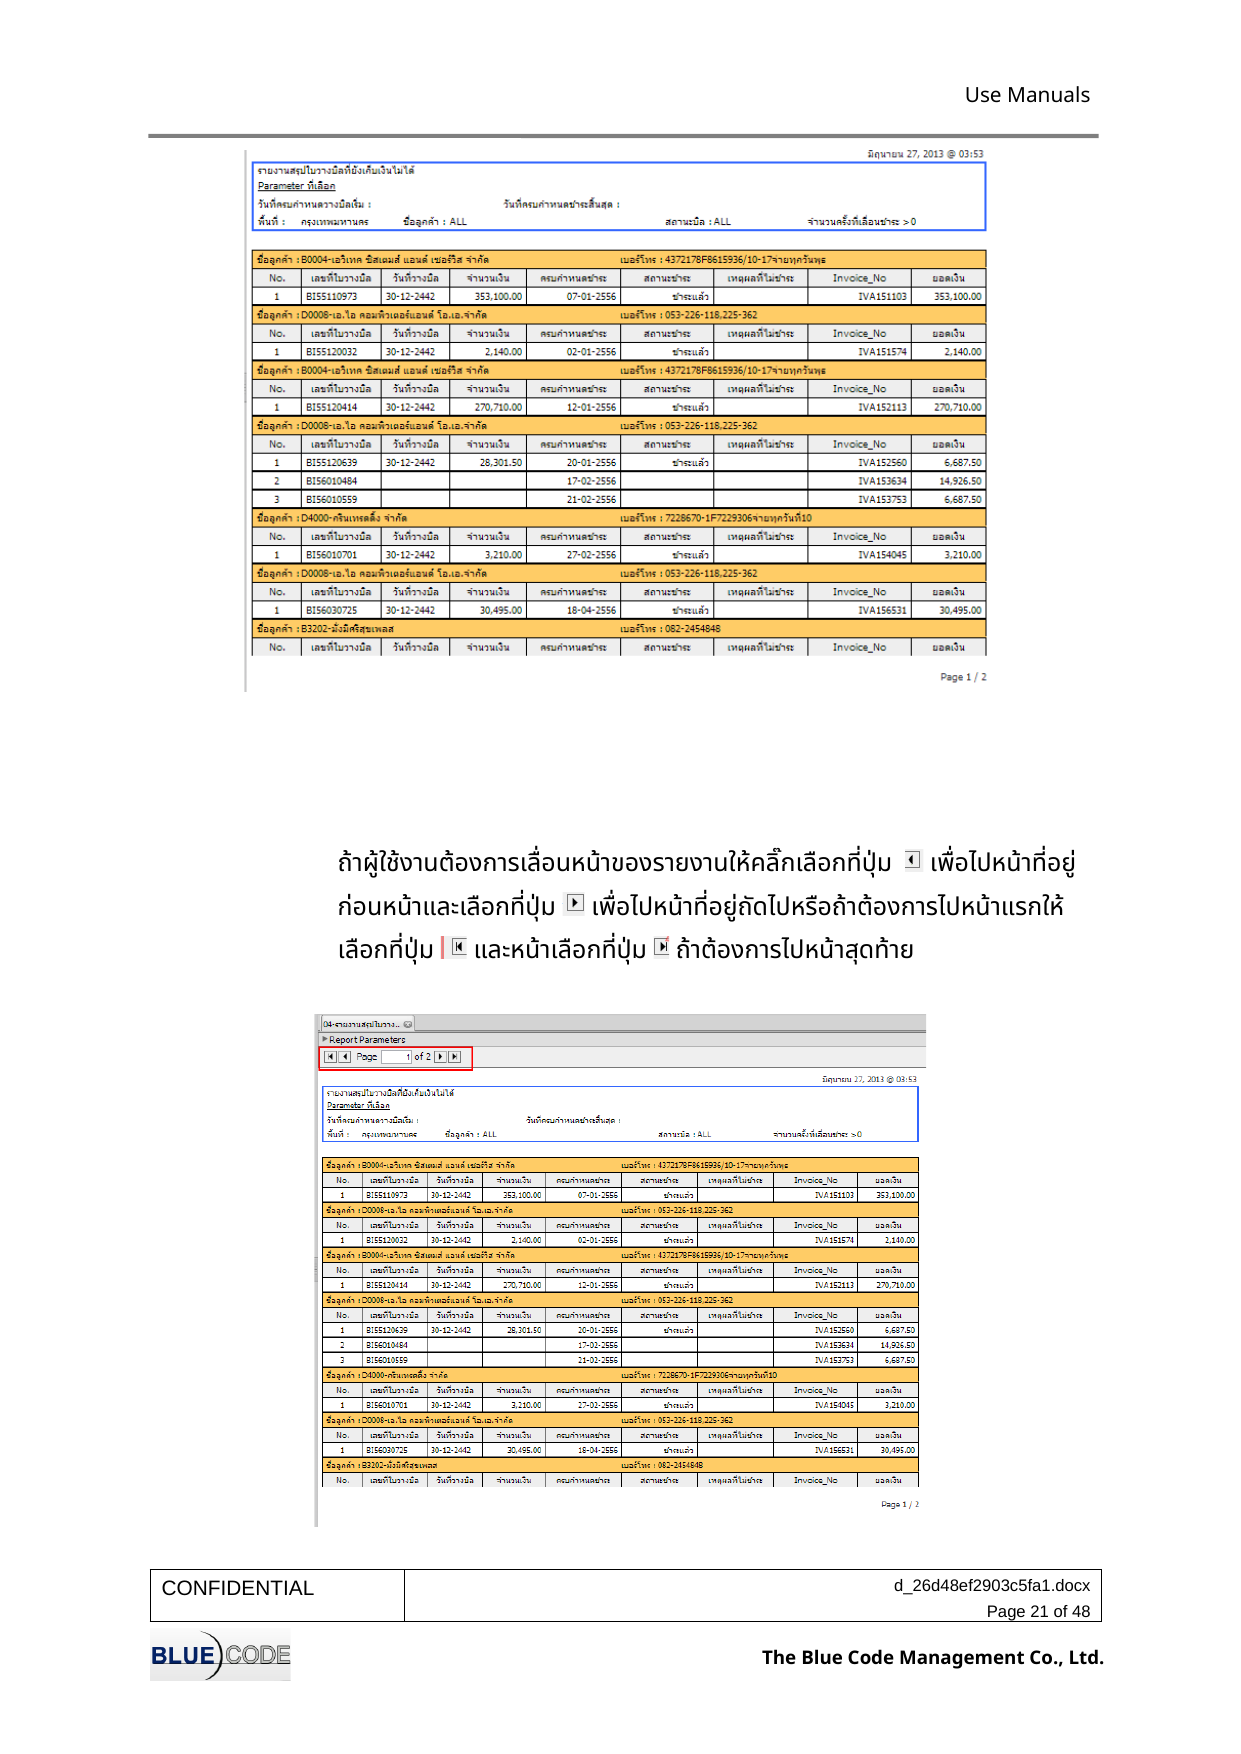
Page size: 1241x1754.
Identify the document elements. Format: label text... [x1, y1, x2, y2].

picture [562, 892, 585, 916]
picture [314, 1014, 927, 1527]
list ถ้าผู้ใช้งานต้องการเลื่อนหน้าของรายงานให้คลิ๊กเลือกที่ปุ่ม เพื่อไปหน้าที่อยู่ก่อนหน้าและเลือกที่ปุ่ม เพื่อไปหน้าที่อยู่ถัดไปหรือถ้าต้องการไปหน้าแรกให้เลือกที่ปุ่ม และหน้าเลือกที่ปุ่ม ถ้าต้องการไปหน้าสุดท้าย [337, 845, 1090, 970]
picture [244, 150, 996, 692]
picture [653, 936, 670, 959]
picture [150, 1628, 291, 1681]
picture [905, 849, 924, 872]
picture [440, 936, 467, 959]
